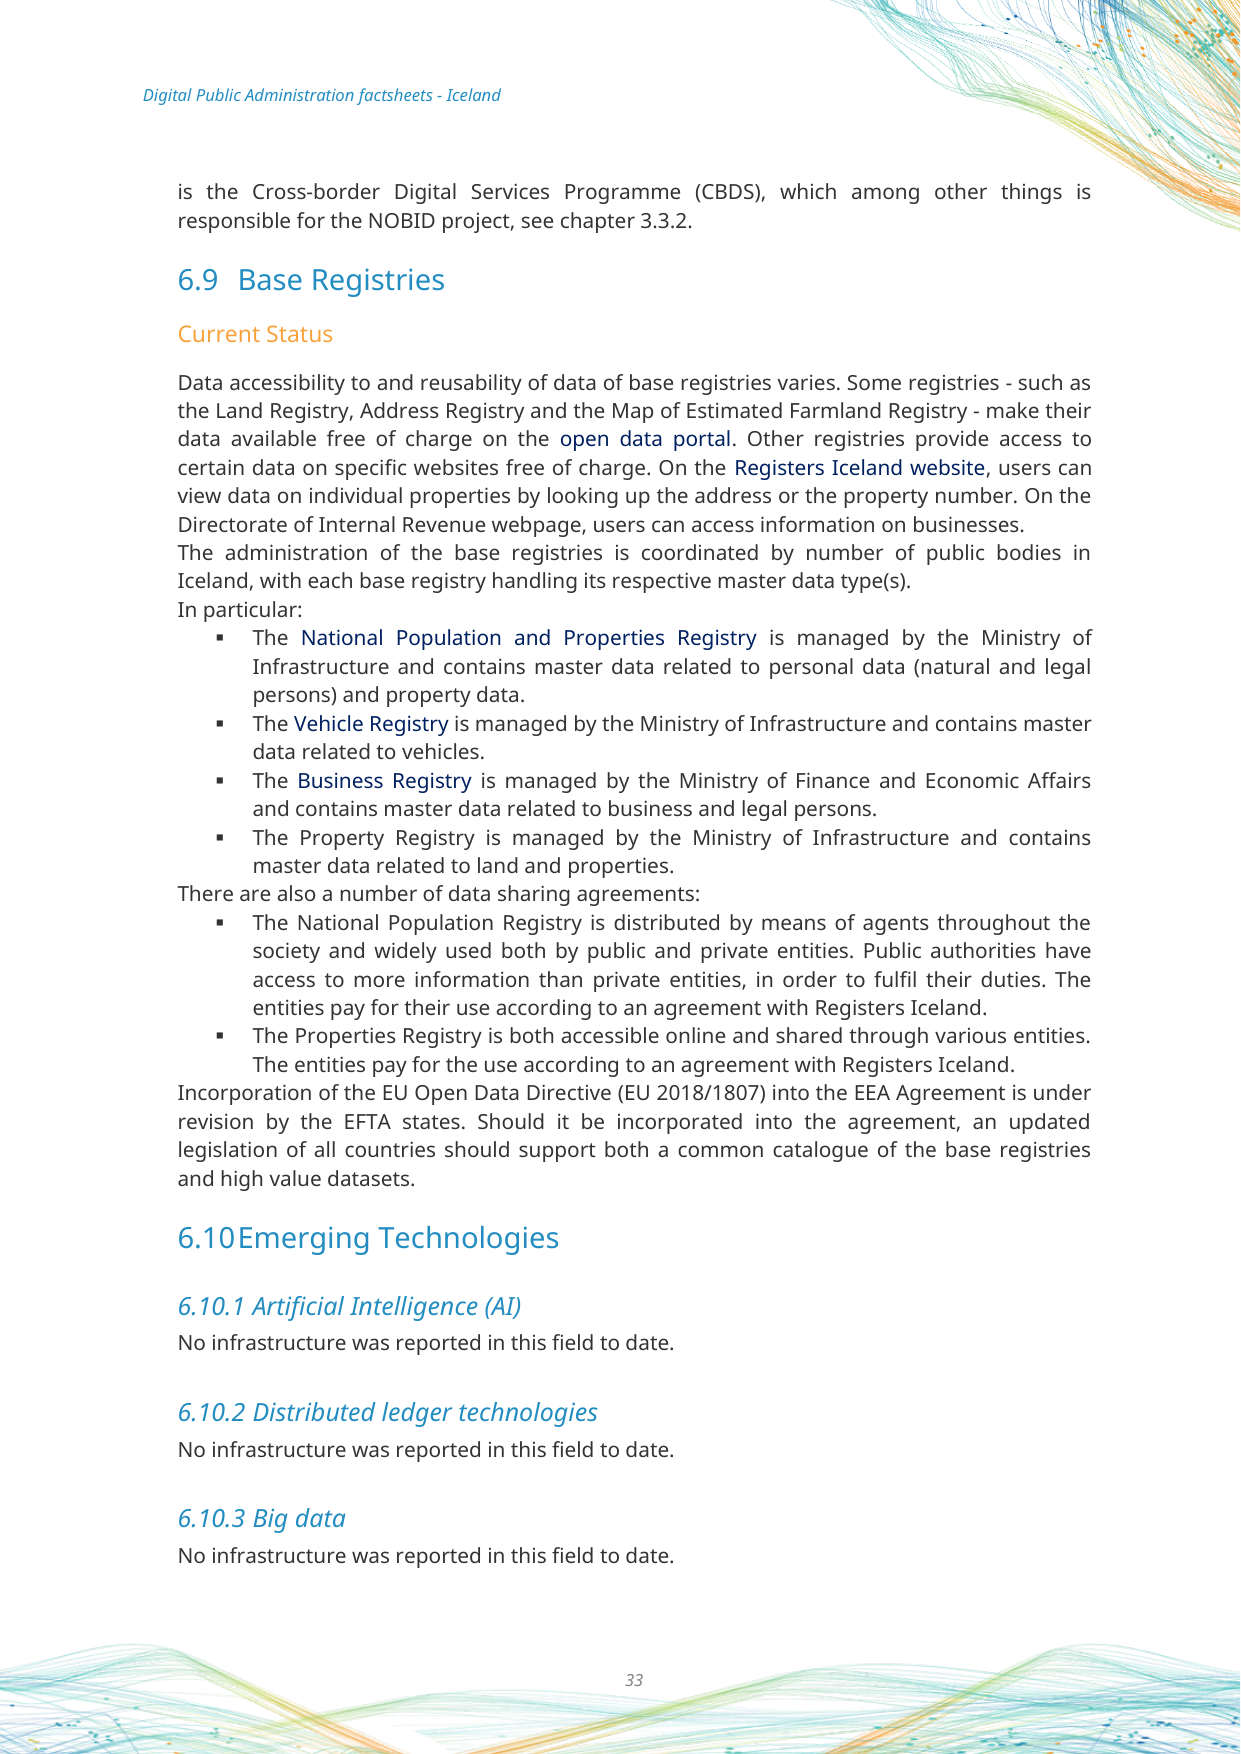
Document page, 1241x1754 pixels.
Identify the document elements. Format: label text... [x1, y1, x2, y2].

list The Property Registry is managed by the Ministry of Infrastructure and contains master data related to land and properties. [215, 823, 1092, 879]
subtitle Distributed ledger technologies [177, 1394, 1092, 1428]
text In particular: [177, 595, 1092, 623]
picture [817, 0, 1241, 250]
subtitle Current Status [177, 318, 1092, 349]
subtitle Artificial Intelligence (AI) [177, 1288, 1092, 1322]
text Data accessibility to and reusability of data of base registries varies. Some registries - such as the Land Registry, Address Registry and the Map of Estimated Farmland Registry - make their data available free of charge on the open data portal. Other registries provide access to certain data on specific websites free of charge. On the Registers Iceland website, users can view data on individual properties by looking up the address or the property number. On the Directorate of Internal Revenue webpage, users can access information on businesses. [177, 368, 1092, 538]
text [177, 177, 1092, 234]
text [177, 1435, 1092, 1463]
list The National Population Registry is distributed by means of agents throughout the society and widely used both by public and private entities. Public authorities have access to more information than private entities, in order to fulfil their duties. The entities pay for their use according to an agreement with Registers Iceland. [215, 908, 1092, 1022]
text The administration of the base registries is coordinated by number of public bodies in Iceland, with each base registry handling its respective master data type(s). [177, 538, 1092, 595]
text There are also a number of data sharing agreements: [177, 879, 1092, 908]
list The Business Registry is managed by the Ministry of Finance and Economic Affairs and contains master data related to business and legal persons. [215, 766, 1092, 823]
subtitle Big data [177, 1501, 1092, 1535]
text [177, 1541, 1092, 1569]
list The National Population and Properties Registry is managed by the Ministry of Infrastructure and contains master data related to personal data (natural and legal persons) and property data. [215, 623, 1092, 709]
list The Vehicle Registry is managed by the Ministry of Infrastructure and contains master data related to vehicles. [215, 709, 1092, 766]
subtitle Emerging Technologies [177, 1217, 1092, 1257]
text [177, 1328, 1092, 1357]
list The Properties Registry is both accessible online and shared through various entities. The entities pay for the use according to an agreement with Registers Iceland. [215, 1022, 1092, 1078]
picture [0, 1619, 1241, 1754]
subtitle Base Registries [177, 259, 1092, 299]
text Incorporation of the EU Open Data Directive (EU 2018/1807) into the EEA Agreement is under revision by the EFTA states. Should it be incorporated into the agreement, an updated legislation of all countries should support both a common catalogue of the base registries and high value datasets. [177, 1078, 1092, 1192]
